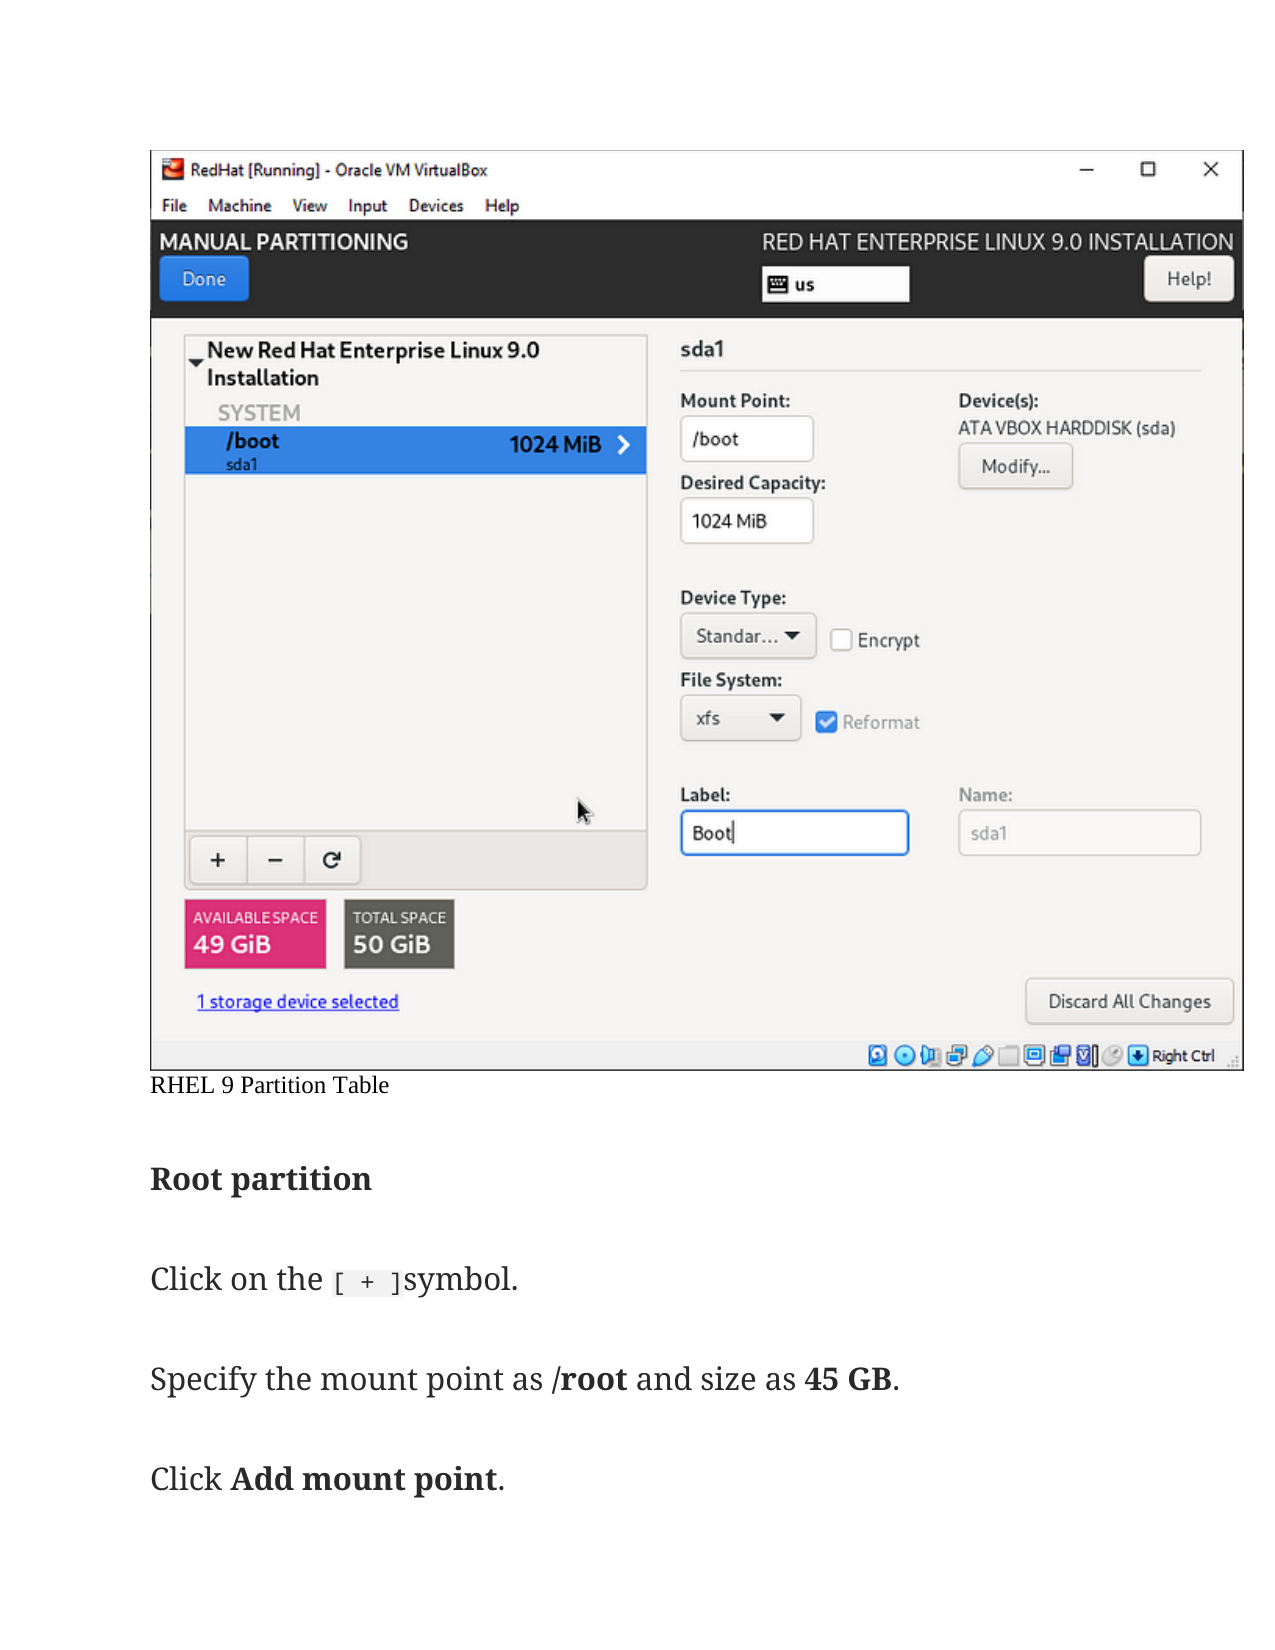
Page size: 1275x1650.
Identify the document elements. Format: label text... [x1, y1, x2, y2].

text Root partition [150, 1149, 1125, 1199]
text Click Add mount point. [150, 1449, 1125, 1499]
text Click on the [ + ]symbol. [150, 1249, 1125, 1299]
text RHEL 9 Partition Table [150, 1071, 1125, 1099]
picture [150, 150, 1244, 1071]
text Specify the mount point as /root and size as 45 GB. [150, 1349, 1125, 1399]
